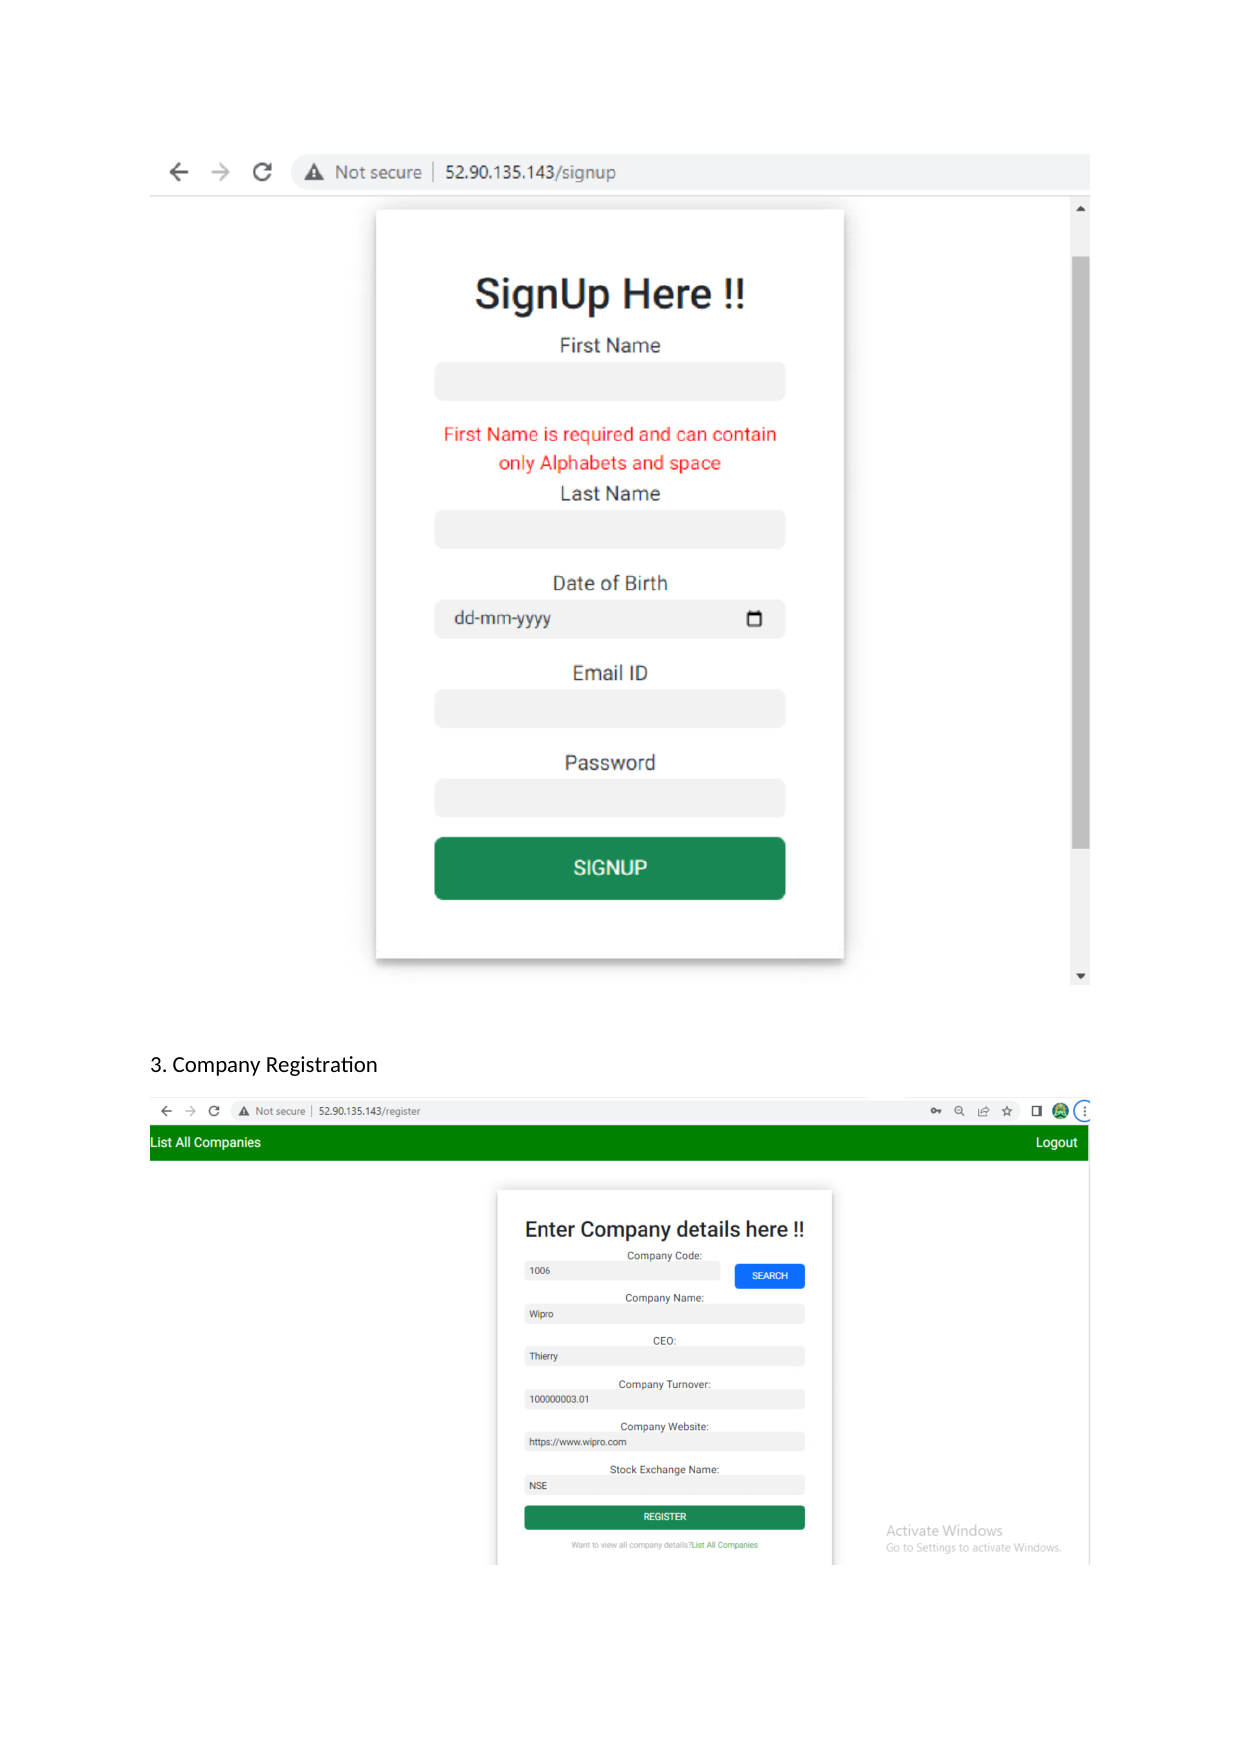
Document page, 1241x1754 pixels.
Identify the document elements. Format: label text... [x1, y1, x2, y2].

text 3. Company Registration [150, 1050, 1090, 1078]
picture [150, 1097, 1091, 1565]
picture [150, 150, 1091, 985]
